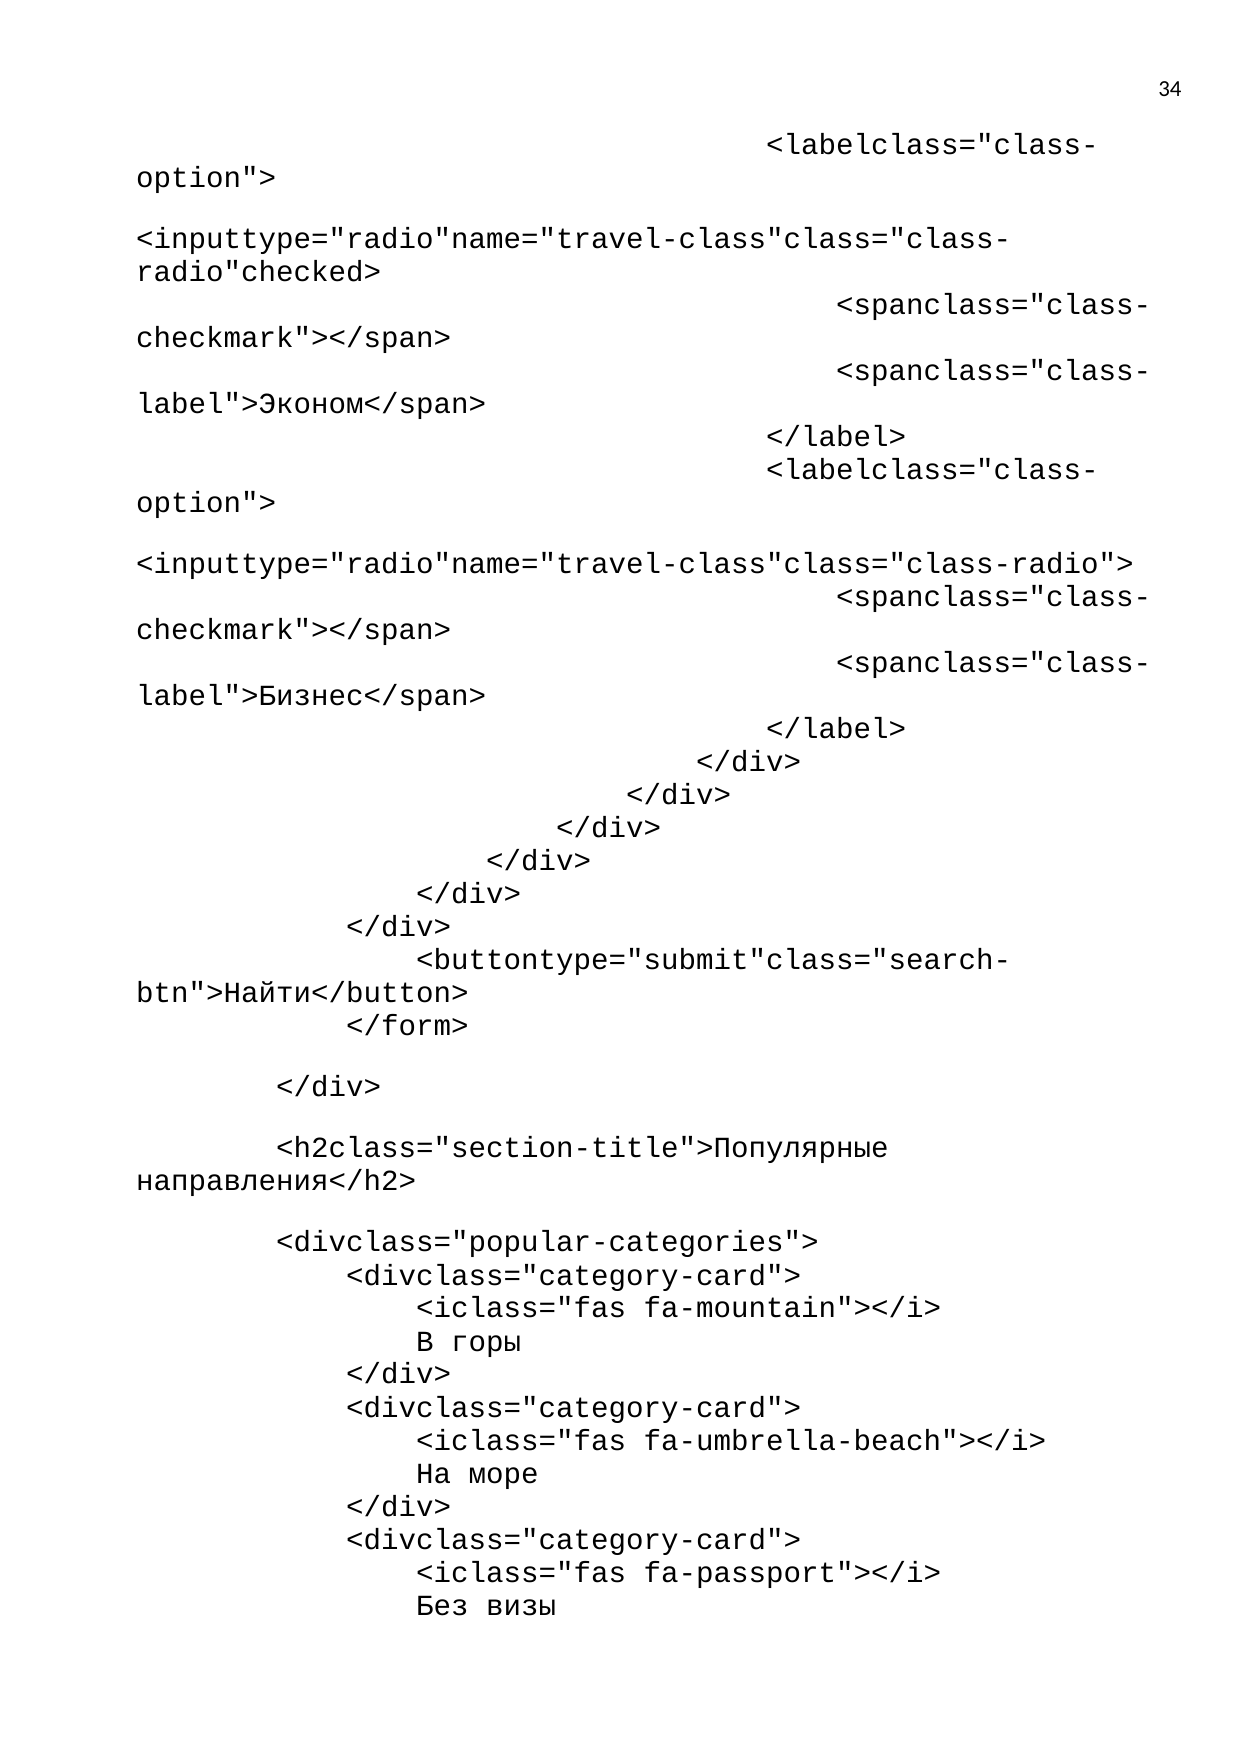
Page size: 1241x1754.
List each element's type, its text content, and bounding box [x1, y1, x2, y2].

text <labelclass="class-option"> [136, 455, 1181, 521]
text <buttontype="submit"class="search-btn">Найти</button> [136, 945, 1181, 1011]
text <labelclass="class-option"> [136, 130, 1181, 196]
text <inputtype="radio"name="travel-class"class="class-radio"> [136, 521, 1181, 582]
text <divclass="category-card"> [136, 1261, 1181, 1294]
text </div> [136, 912, 1181, 945]
text </div> [136, 1360, 1181, 1393]
text <spanclass="class-checkmark"></span> [136, 582, 1181, 648]
text </div> [136, 813, 1181, 846]
text </form> [136, 1011, 1181, 1044]
text </div> [136, 747, 1181, 780]
text </label> [136, 422, 1181, 455]
text На море [136, 1459, 1181, 1492]
text </label> [136, 714, 1181, 747]
text </div> [136, 879, 1181, 912]
text <spanclass="class-checkmark"></span> [136, 290, 1181, 356]
text <spanclass="class-label">Эконом</span> [136, 356, 1181, 422]
text <h2class="section-title">Популярные направления</h2> [136, 1133, 1181, 1199]
text <divclass="popular-categories"> [136, 1228, 1181, 1261]
text </div> [136, 1492, 1181, 1525]
text <spanclass="class-label">Бизнес</span> [136, 648, 1181, 714]
text </div> [136, 846, 1181, 879]
text <iclass="fas fa-mountain"></i> [136, 1294, 1181, 1327]
text <divclass="category-card"> [136, 1525, 1181, 1558]
text <divclass="category-card"> [136, 1393, 1181, 1426]
text </div> [136, 780, 1181, 813]
text Без визы [136, 1591, 1181, 1624]
text <iclass="fas fa-passport"></i> [136, 1558, 1181, 1591]
text </div> [136, 1072, 1181, 1106]
text <inputtype="radio"name="travel-class"class="class-radio"checked> [136, 196, 1181, 290]
text В горы [136, 1327, 1181, 1360]
text <iclass="fas fa-umbrella-beach"></i> [136, 1426, 1181, 1459]
